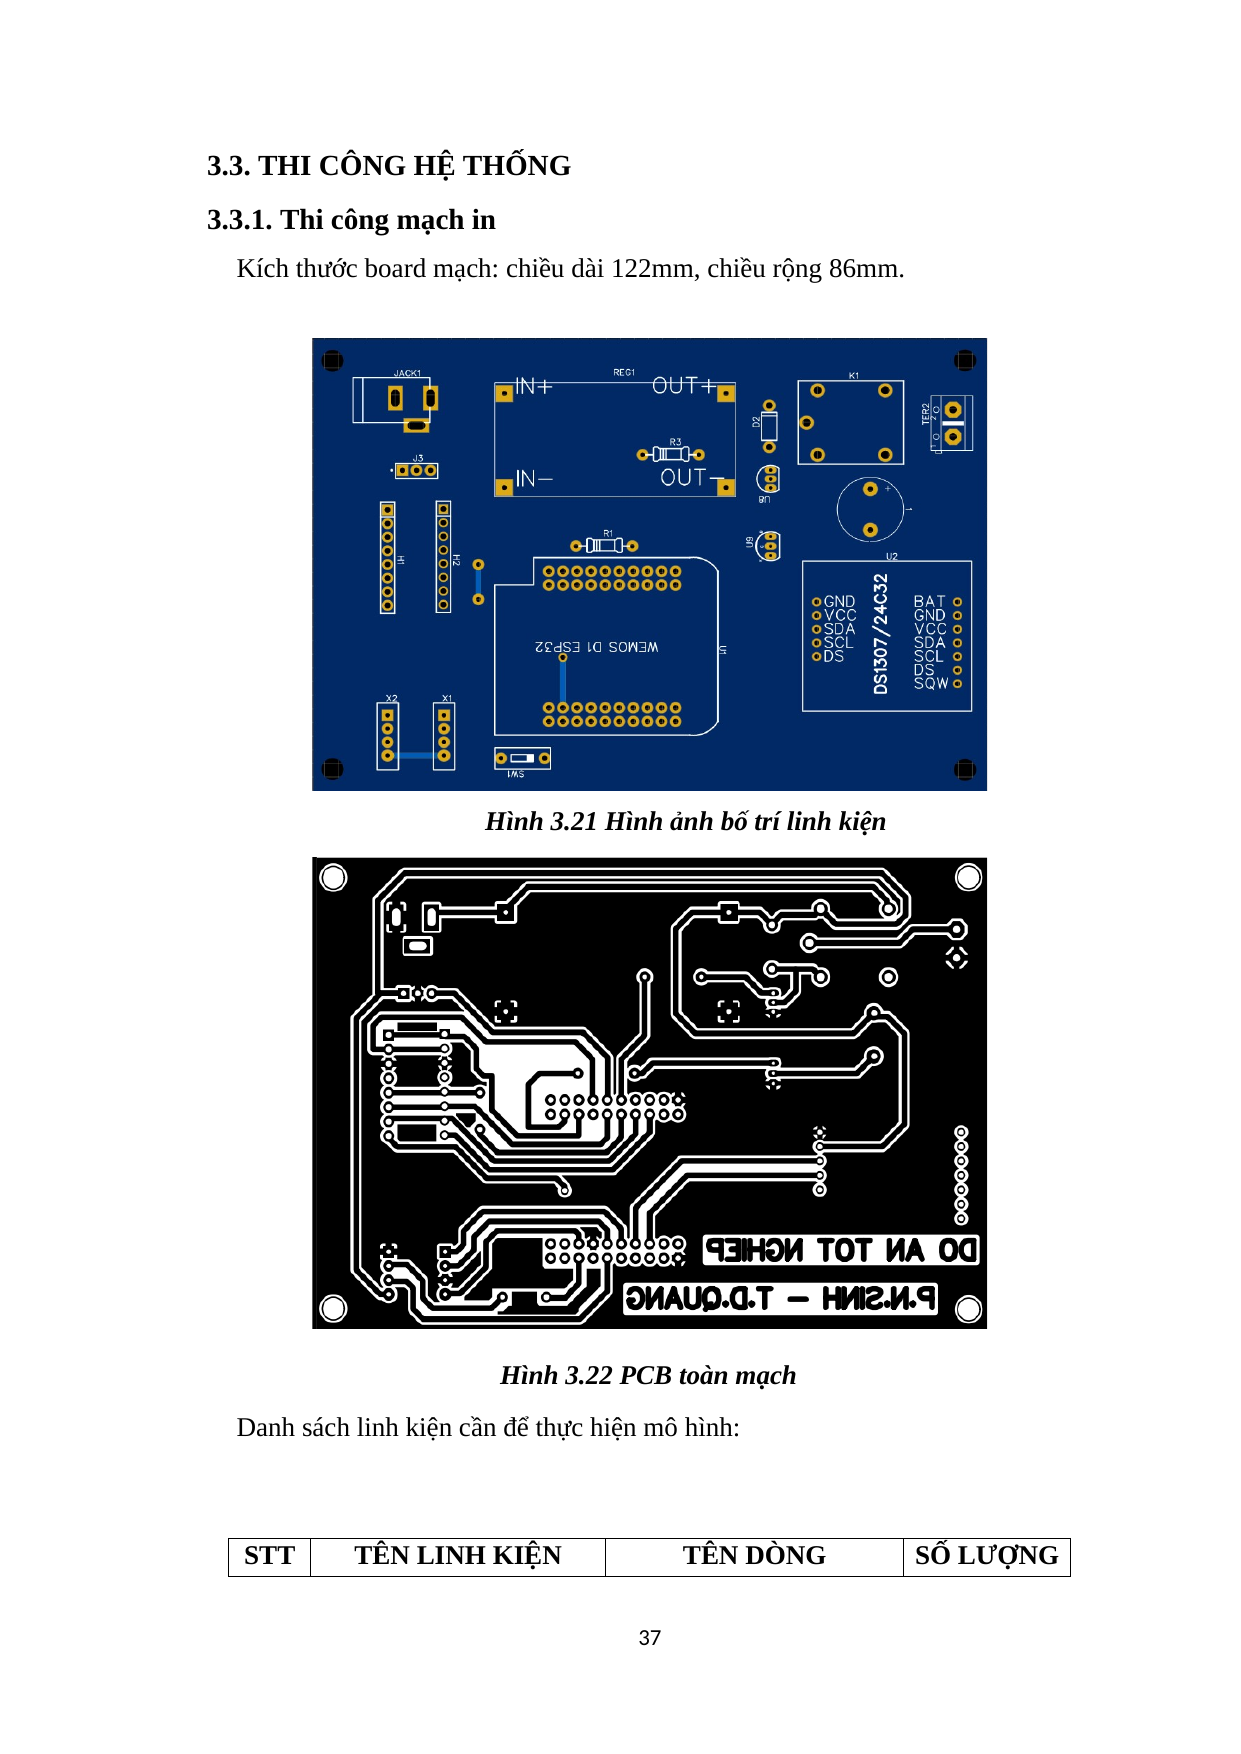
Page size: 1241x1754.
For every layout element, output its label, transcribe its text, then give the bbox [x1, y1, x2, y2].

subtitle 3.3. THI CÔNG HỆ THỐNG [207, 148, 1092, 181]
picture [312, 857, 988, 1329]
text Hình 3.21 Hình ảnh bố trí linh kiện [207, 805, 1092, 836]
text Danh sách linh kiện cần để thực hiện mô hình: [207, 1411, 1092, 1442]
text Kích thước board mạch: chiều dài 122mm, chiều rộng 86mm. [207, 252, 1092, 284]
table_header STT [229, 1539, 310, 1576]
table_header TÊN LINH KIỆN [311, 1539, 605, 1576]
table_header TÊN DÒNG [606, 1539, 903, 1576]
subtitle 3.3.1. Thi công mạch in [207, 202, 1092, 236]
picture [312, 338, 988, 791]
table_header SỐ LƯỢNG [904, 1539, 1070, 1576]
text Hình 3.22 PCB toàn mạch [207, 1359, 1092, 1390]
